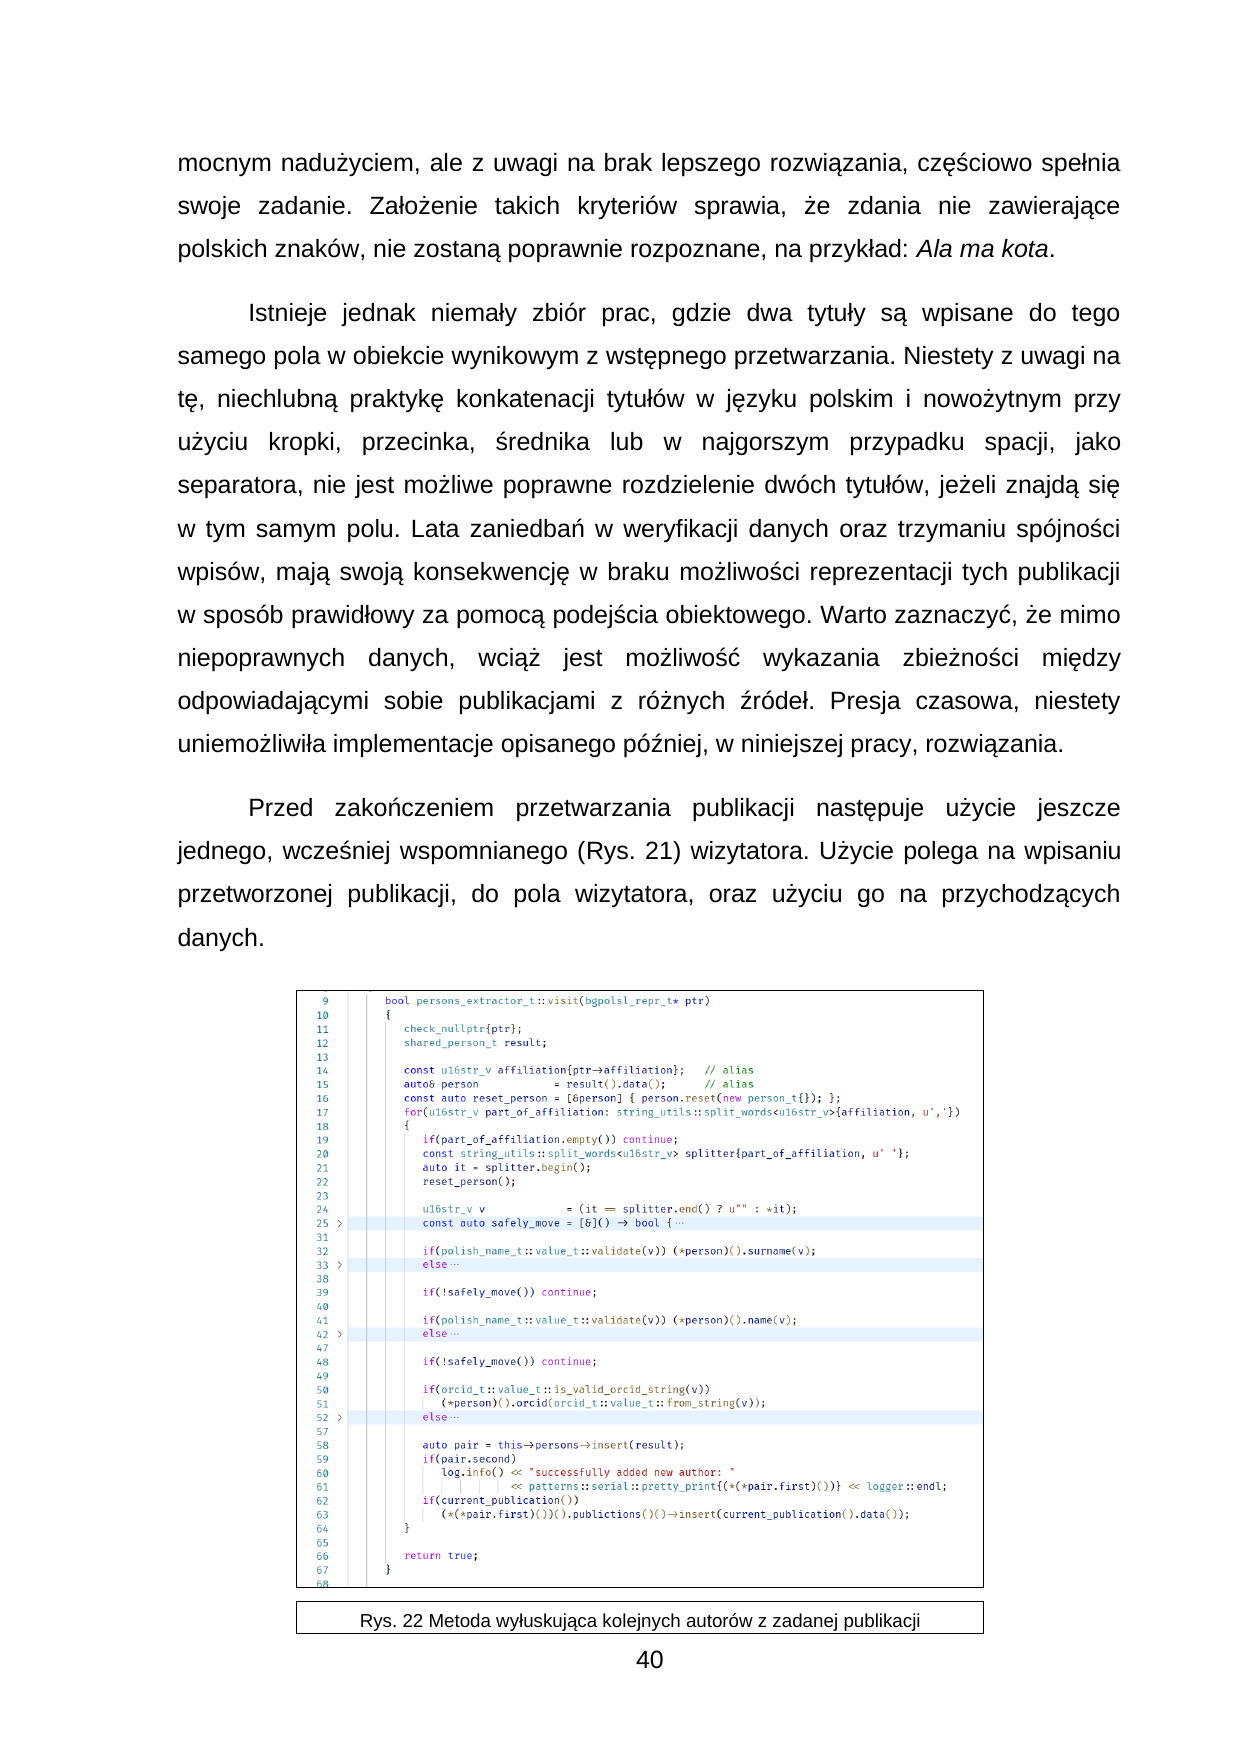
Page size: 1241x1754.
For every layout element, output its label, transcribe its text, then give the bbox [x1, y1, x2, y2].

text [177, 148, 1122, 263]
text Istnieje jednak niemały zbiór prac, gdzie dwa tytuły są wpisane do tego samego pola w obiekcie wynikowym z wstępnego przetwarzania. Niestety z uwagi na tę, niechlubną praktykę konkatenacji tytułów w języku polskim i nowożytnym przy użyciu kropki, przecinka, średnika lub w najgorszym przypadku spacji, jako separatora, nie jest możliwe poprawne rozdzielenie dwóch tytułów, jeżeli znajdą się w tym samym polu. Lata zaniedbań w weryfikacji danych oraz trzymaniu spójności wpisów, mają swoją konsekwencję w braku możliwości reprezentacji tych publikacji w sposób prawidłowy za pomocą podejścia obiektowego. Warto zaznaczyć, że mimo niepoprawnych danych, wciąż jest możliwość wykazania zbieżności między odpowiadającymi sobie publikacjami z różnych źródeł. Presja czasowa, niestety uniemożliwiła implementacje opisanego później, w niniejszej pracy, rozwiązania. [177, 298, 1122, 758]
text Przed zakończeniem przetwarzania publikacji następuje użycie jeszcze jednego, wcześniej wspomnianego (Rys. 21) wizytatora. Użycie polega na wpisaniu przetworzonej publikacji, do pola wizytatora, oraz użyciu go na przychodzących danych. [177, 793, 1122, 951]
picture [297, 991, 983, 1587]
